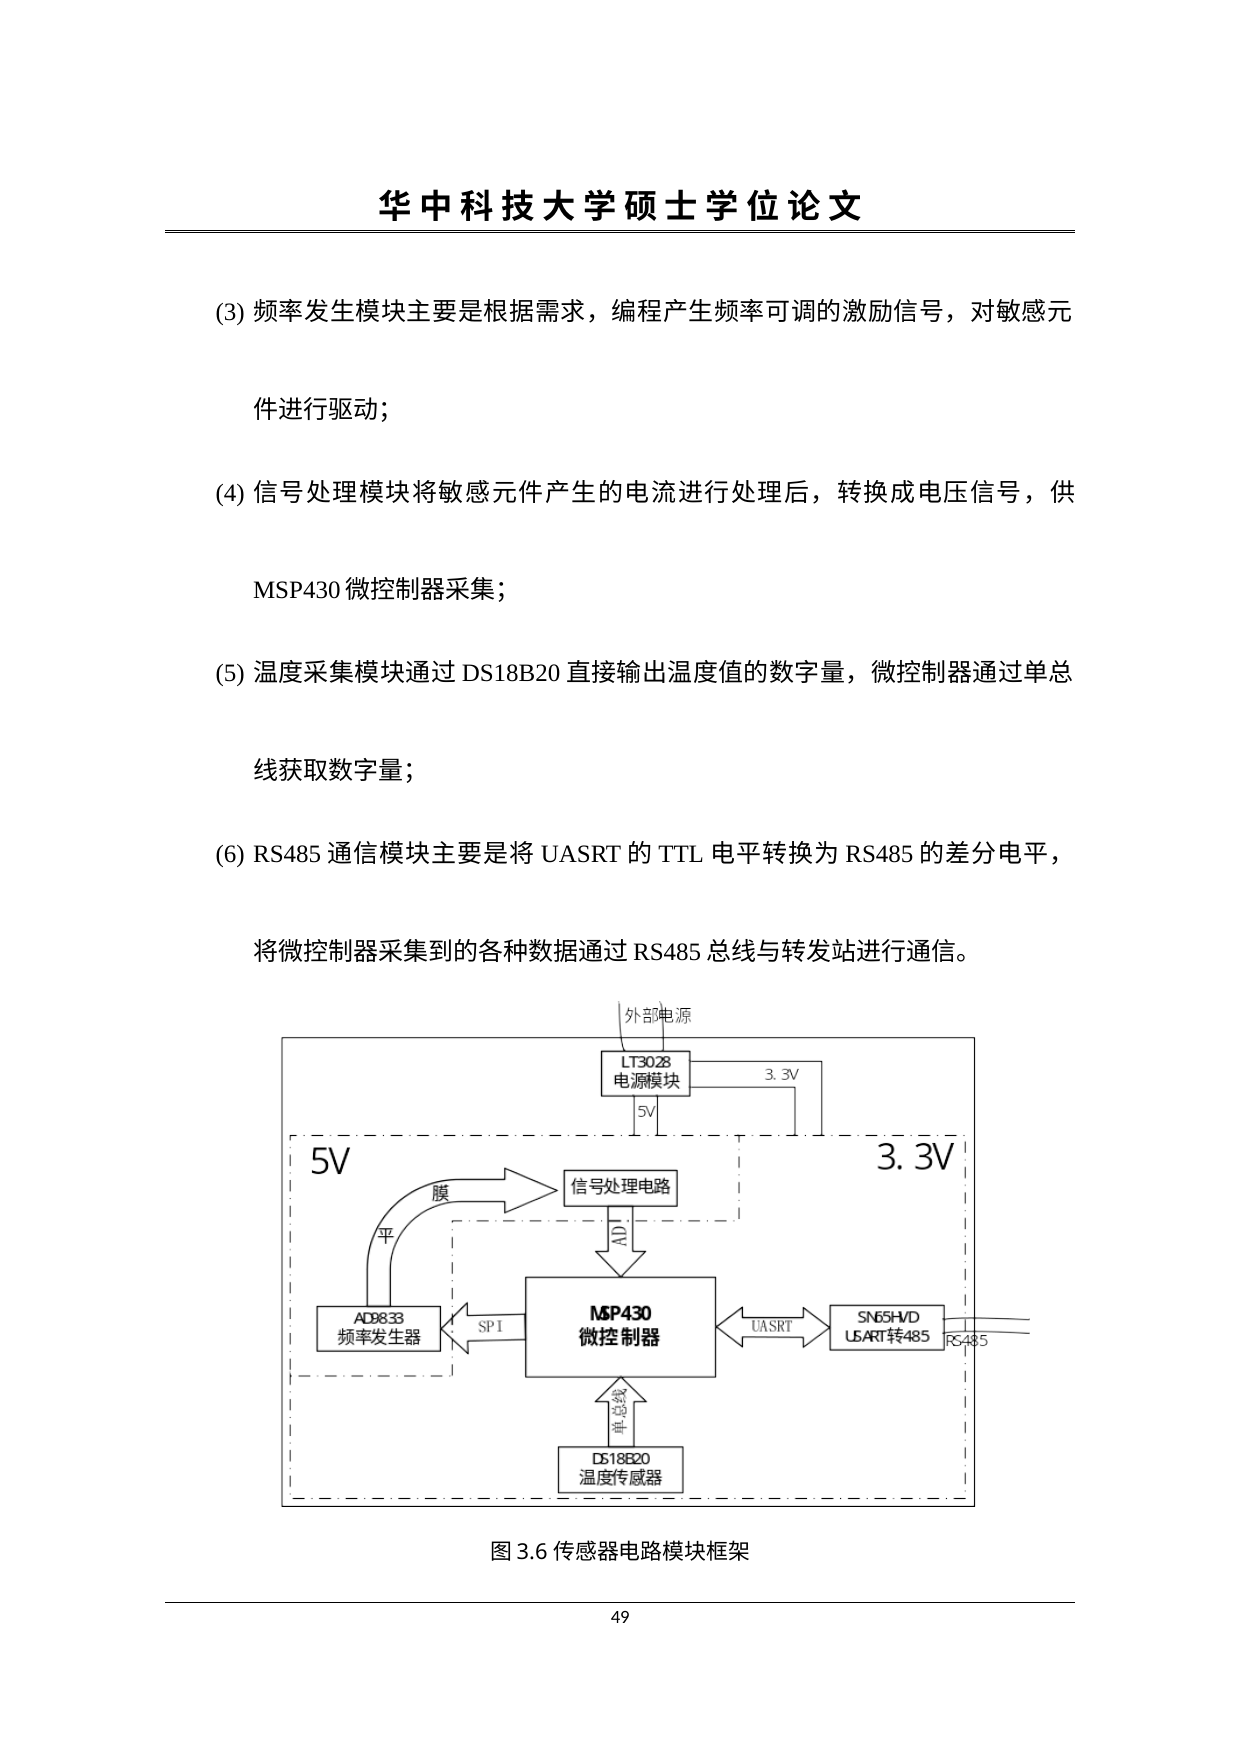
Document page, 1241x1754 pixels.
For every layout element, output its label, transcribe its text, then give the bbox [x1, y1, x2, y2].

list 频率发生模块主要是根据需求，编程产生频率可调的激励信号，对敏感元件进行驱动； [215, 277, 1075, 440]
text 图3.6 传感器电路模块框架 [165, 1534, 1075, 1567]
list 温度采集模块通过DS18B20直接输出温度值的数字量，微控制器通过单总线获取数字量； [215, 638, 1075, 801]
list 信号处理模块将敏感元件产生的电流进行处理后，转换成电压信号，供MSP430微控制器采集； [215, 458, 1075, 620]
list RS485通信模块主要是将UASRT的TTL电平转换为RS485的差分电平，将微控制器采集到的各种数据通过RS485总线与转发站进行通信。 [215, 819, 1075, 982]
